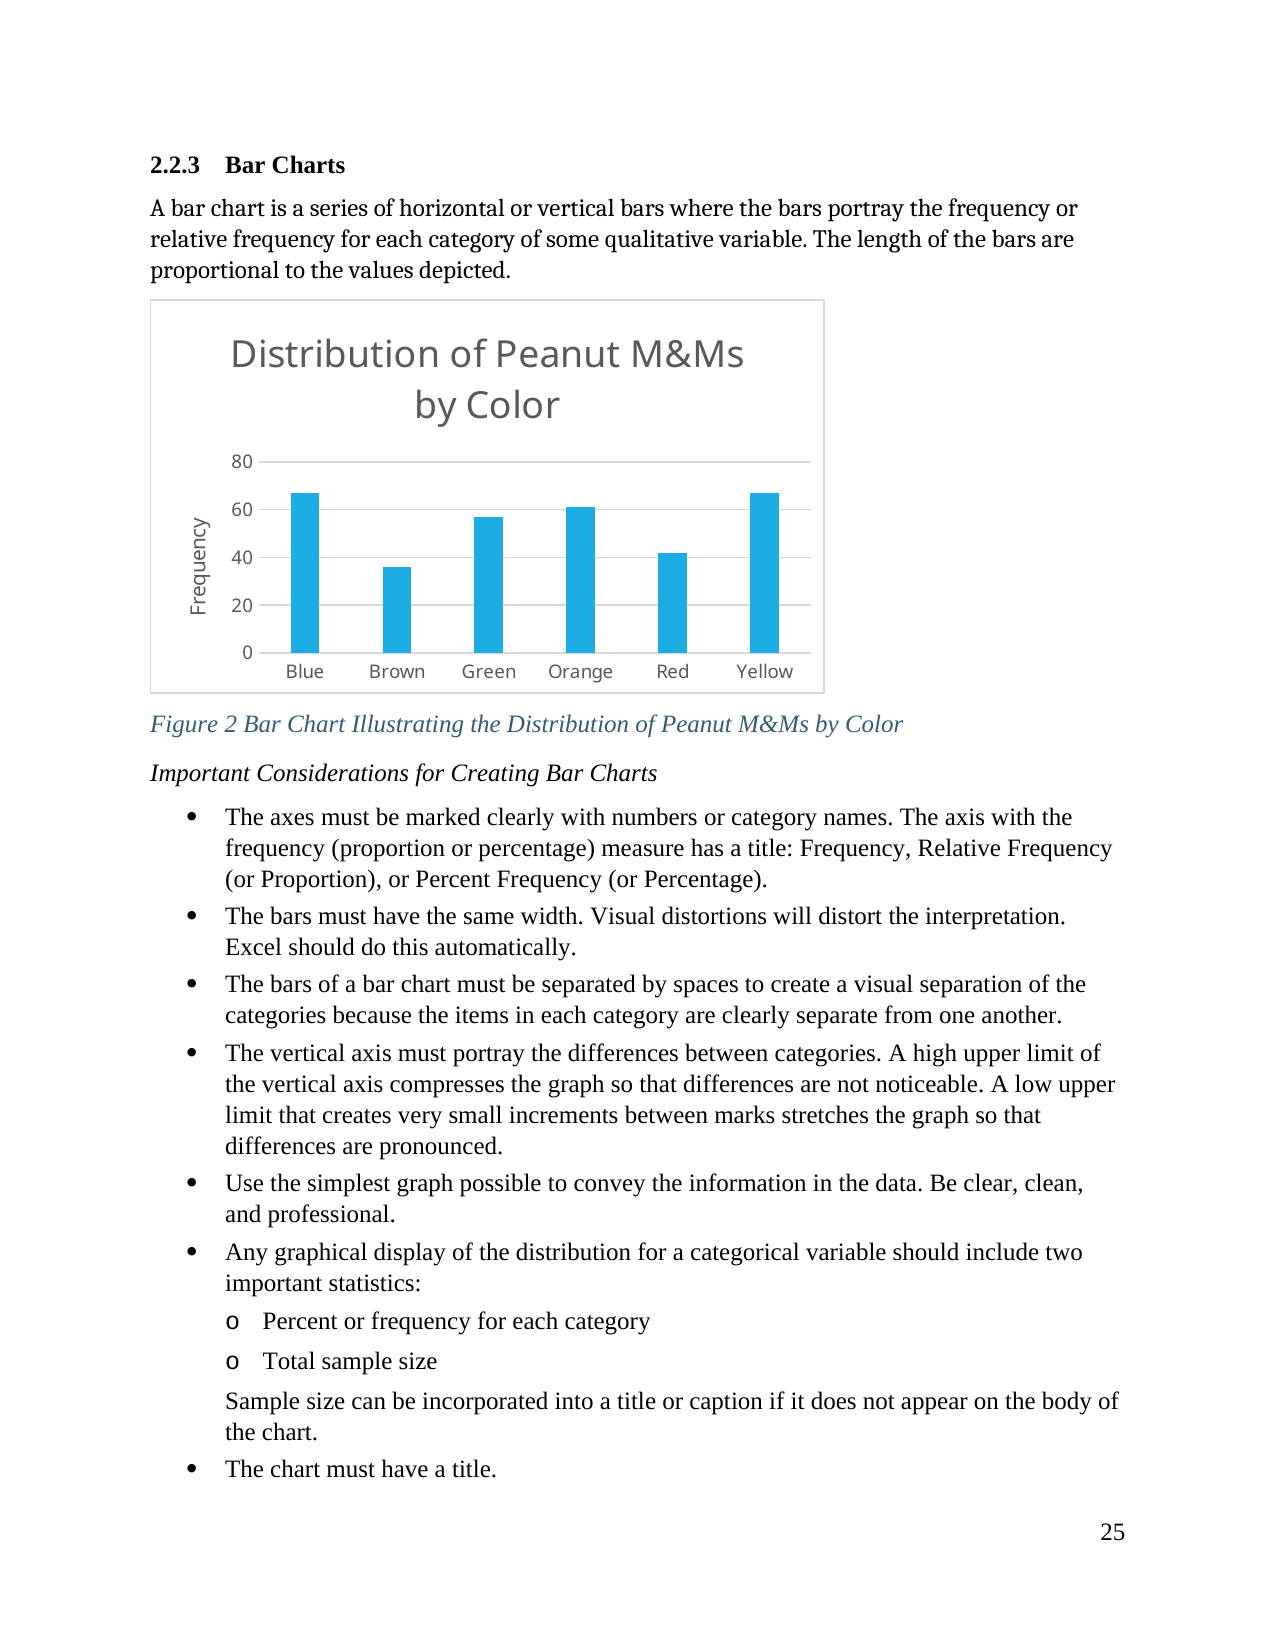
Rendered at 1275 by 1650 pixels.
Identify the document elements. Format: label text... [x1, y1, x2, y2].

list The chart must have a title. [187, 1454, 1125, 1483]
list Total sample size [225, 1346, 1125, 1377]
text Sample size can be incorporated into a title or caption if it does not appear on the body of the chart. [225, 1386, 1125, 1446]
text A bar chart is a series of horizontal or vertical bars where the bars portray the frequency or relative frequency for each category of some qualitative variable. The length of the bars are proportional to the values depicted. [150, 193, 1125, 284]
list The bars must have the same width. Visual distortions will distort the interpretation. Excel should do this automatically. [187, 901, 1125, 961]
list Use the simplest graph possible to convey the information in the data. Be clear, clean, and professional. [187, 1168, 1125, 1228]
list Percent or frequency for each category [225, 1306, 1125, 1337]
list Any graphical display of the distribution for a categorical variable should include two important statistics: [187, 1237, 1125, 1297]
list The axes must be marked clearly with numbers or category names. The axis with the frequency (proportion or percentage) measure has a title: Frequency, Relative Frequency (or Proportion), or Percent Frequency (or Percentage). [187, 802, 1125, 893]
text Important Considerations for Creating Bar Charts [150, 758, 1125, 787]
list The bars of a bar chart must be separated by spaces to create a visual separation of the categories because the items in each category are clearly separate from one another. [187, 969, 1125, 1029]
subtitle Bar Charts [150, 150, 1125, 179]
list The vertical axis must portray the differences between categories. A high upper limit of the vertical axis compresses the graph so that differences are not noticeable. A low upper limit that creates very small increments between marks stretches the graph so that differences are pronounced. [187, 1038, 1125, 1160]
